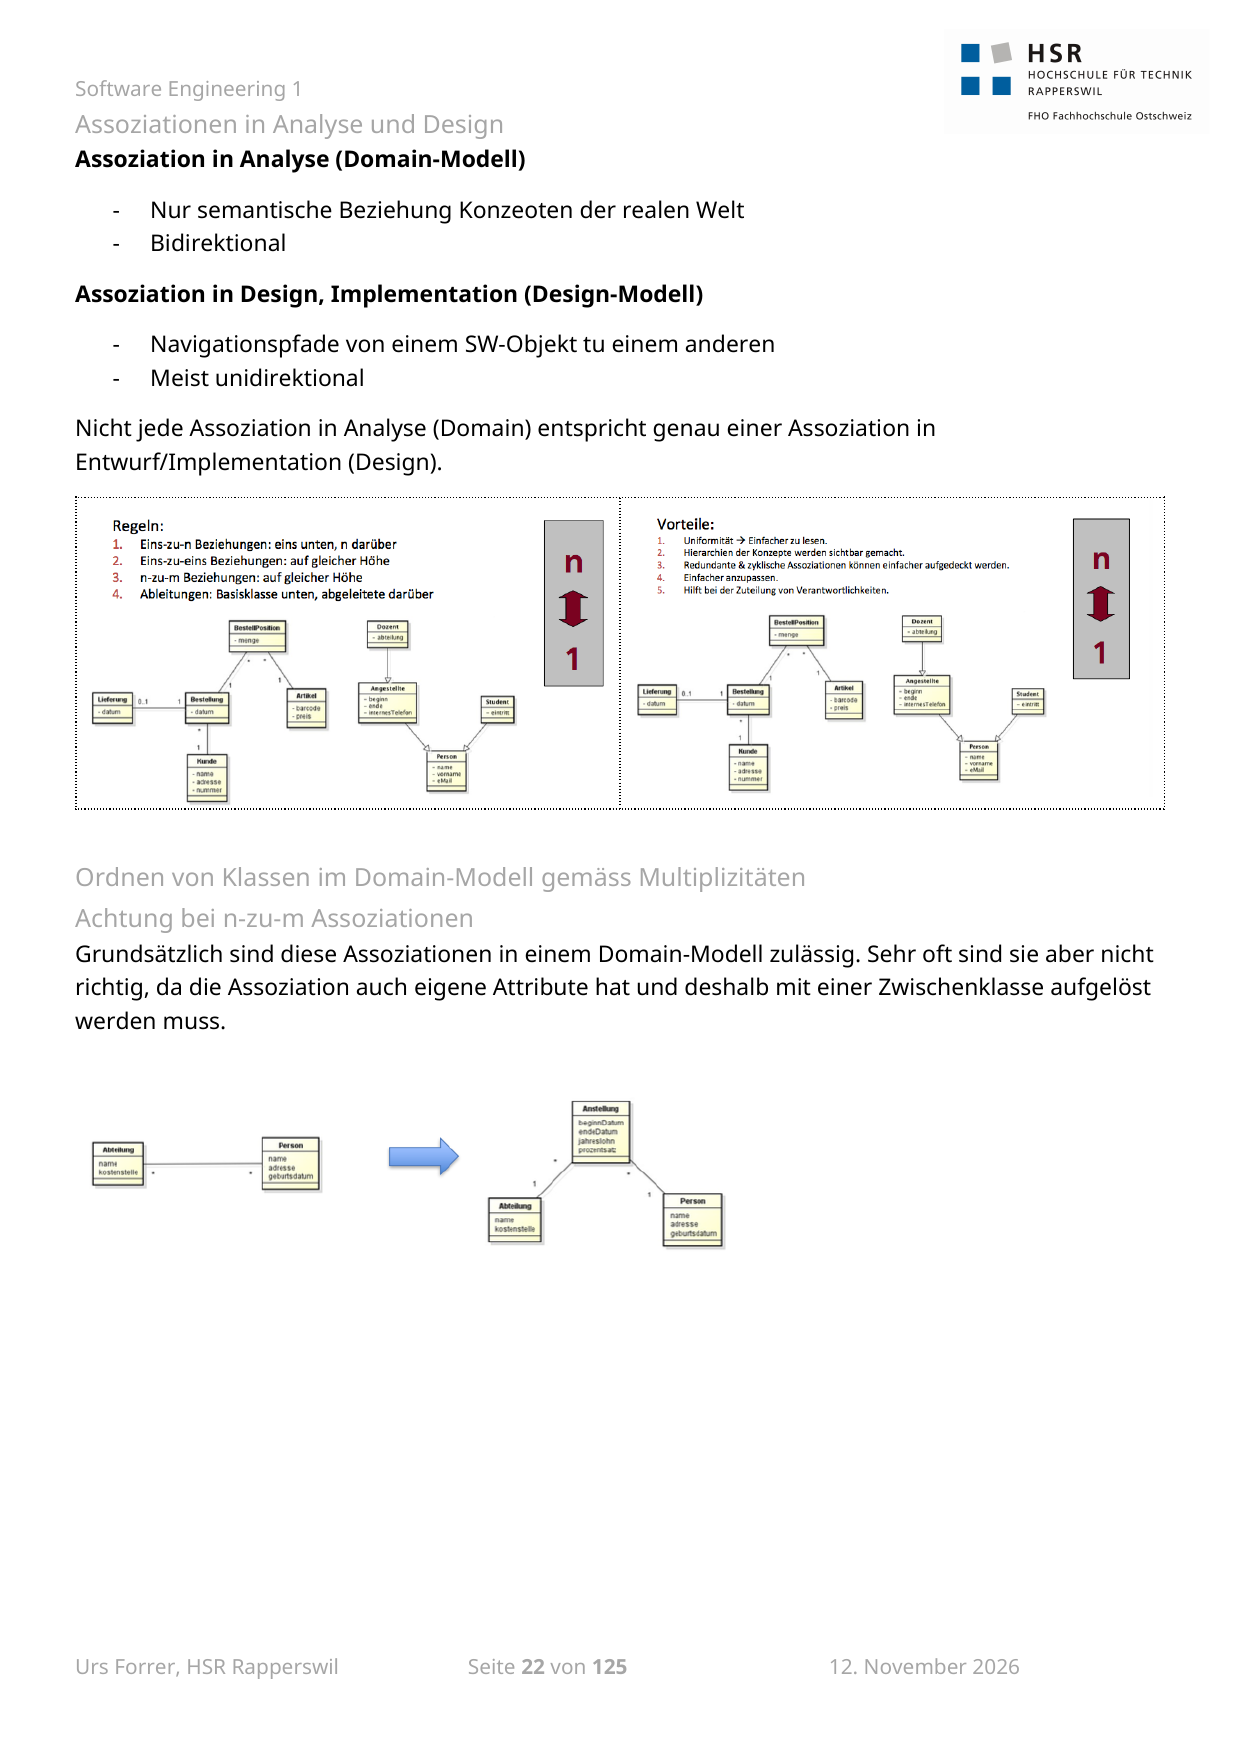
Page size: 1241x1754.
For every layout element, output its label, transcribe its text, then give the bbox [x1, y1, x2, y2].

subtitle Assoziationen in Analyse und Design [75, 106, 1165, 140]
picture [75, 1055, 740, 1265]
picture [87, 498, 609, 808]
picture [631, 498, 1153, 797]
text Grundsätzlich sind diese Assoziationen in einem Domain-Modell zulässig. Sehr oft sind sie aber nicht richtig, da die Assoziation auch eigene Attribute hat und deshalb mit einer Zwischenklasse aufgelöst werden muss. [75, 938, 1165, 1036]
list Bidirektional [112, 227, 1165, 258]
table_header [76, 496, 620, 808]
list Meist unidirektional [112, 362, 1165, 393]
subtitle Ordnen von Klassen im Domain-Modell gemäss Multiplizitäten [75, 860, 1165, 894]
table_header [620, 496, 1164, 808]
text Assoziation in Analyse (Domain-Modell) [75, 143, 1165, 174]
text Assoziation in Design, Implementation (Design-Modell) [75, 278, 1165, 309]
list Navigationspfade von einem SW-Objekt tu einem anderen [112, 328, 1165, 359]
subtitle Achtung bei n-zu-m Assoziationen [75, 901, 1165, 935]
list Nur semantische Beziehung Konzeoten der realen Welt [112, 193, 1165, 225]
text Nicht jede Assoziation in Analyse (Domain) entspricht genau einer Assoziation in Entwurf/Implementation (Design). [75, 412, 1165, 477]
picture [943, 29, 1210, 134]
